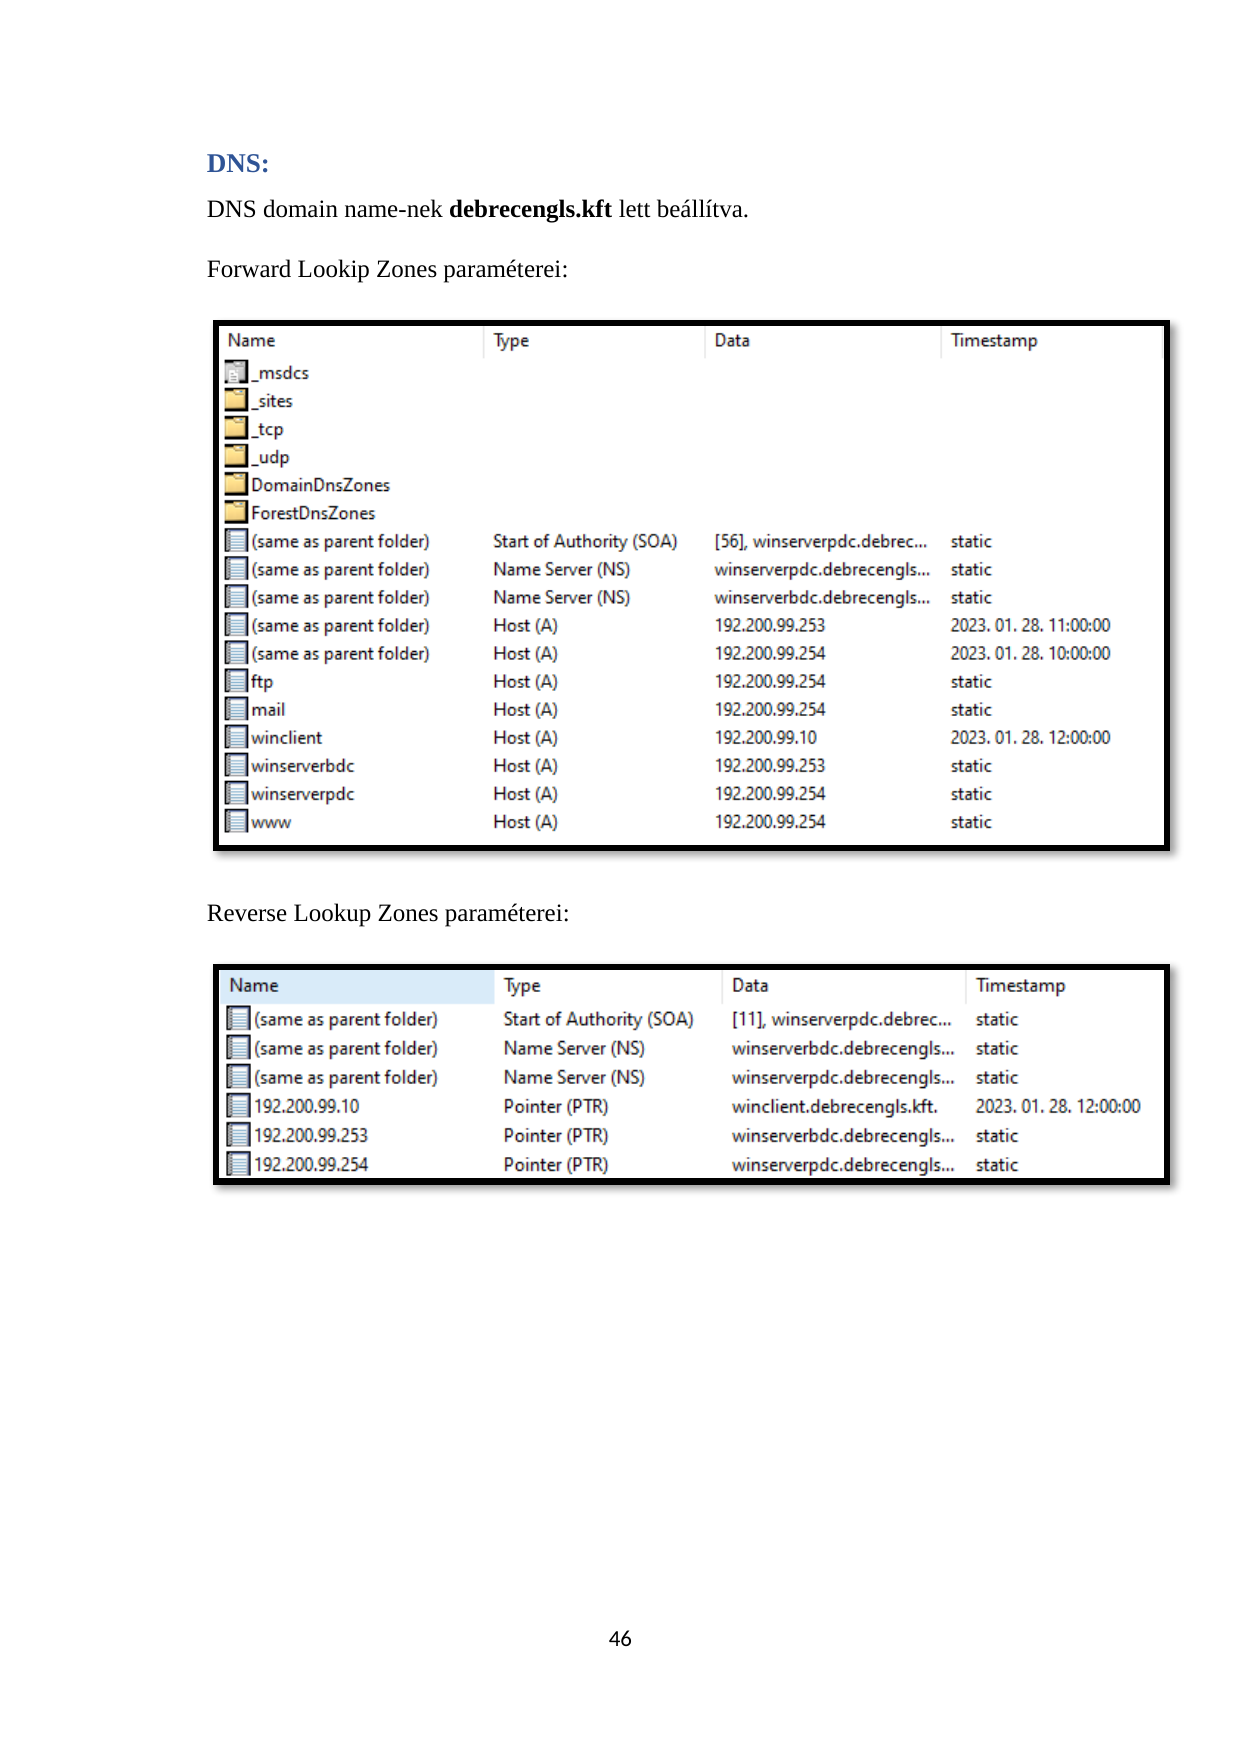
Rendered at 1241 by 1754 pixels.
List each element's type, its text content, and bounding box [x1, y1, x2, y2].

subtitle DNS: [148, 148, 1093, 179]
text Forward Lookip Zones paraméterei: [148, 254, 1093, 283]
picture [219, 970, 1164, 1178]
picture [219, 326, 1164, 845]
text DNS domain name-nek debrecengls.kft lett beállítva. [148, 194, 1093, 223]
text Reverse Lookup Zones paraméterei: [148, 898, 1093, 926]
